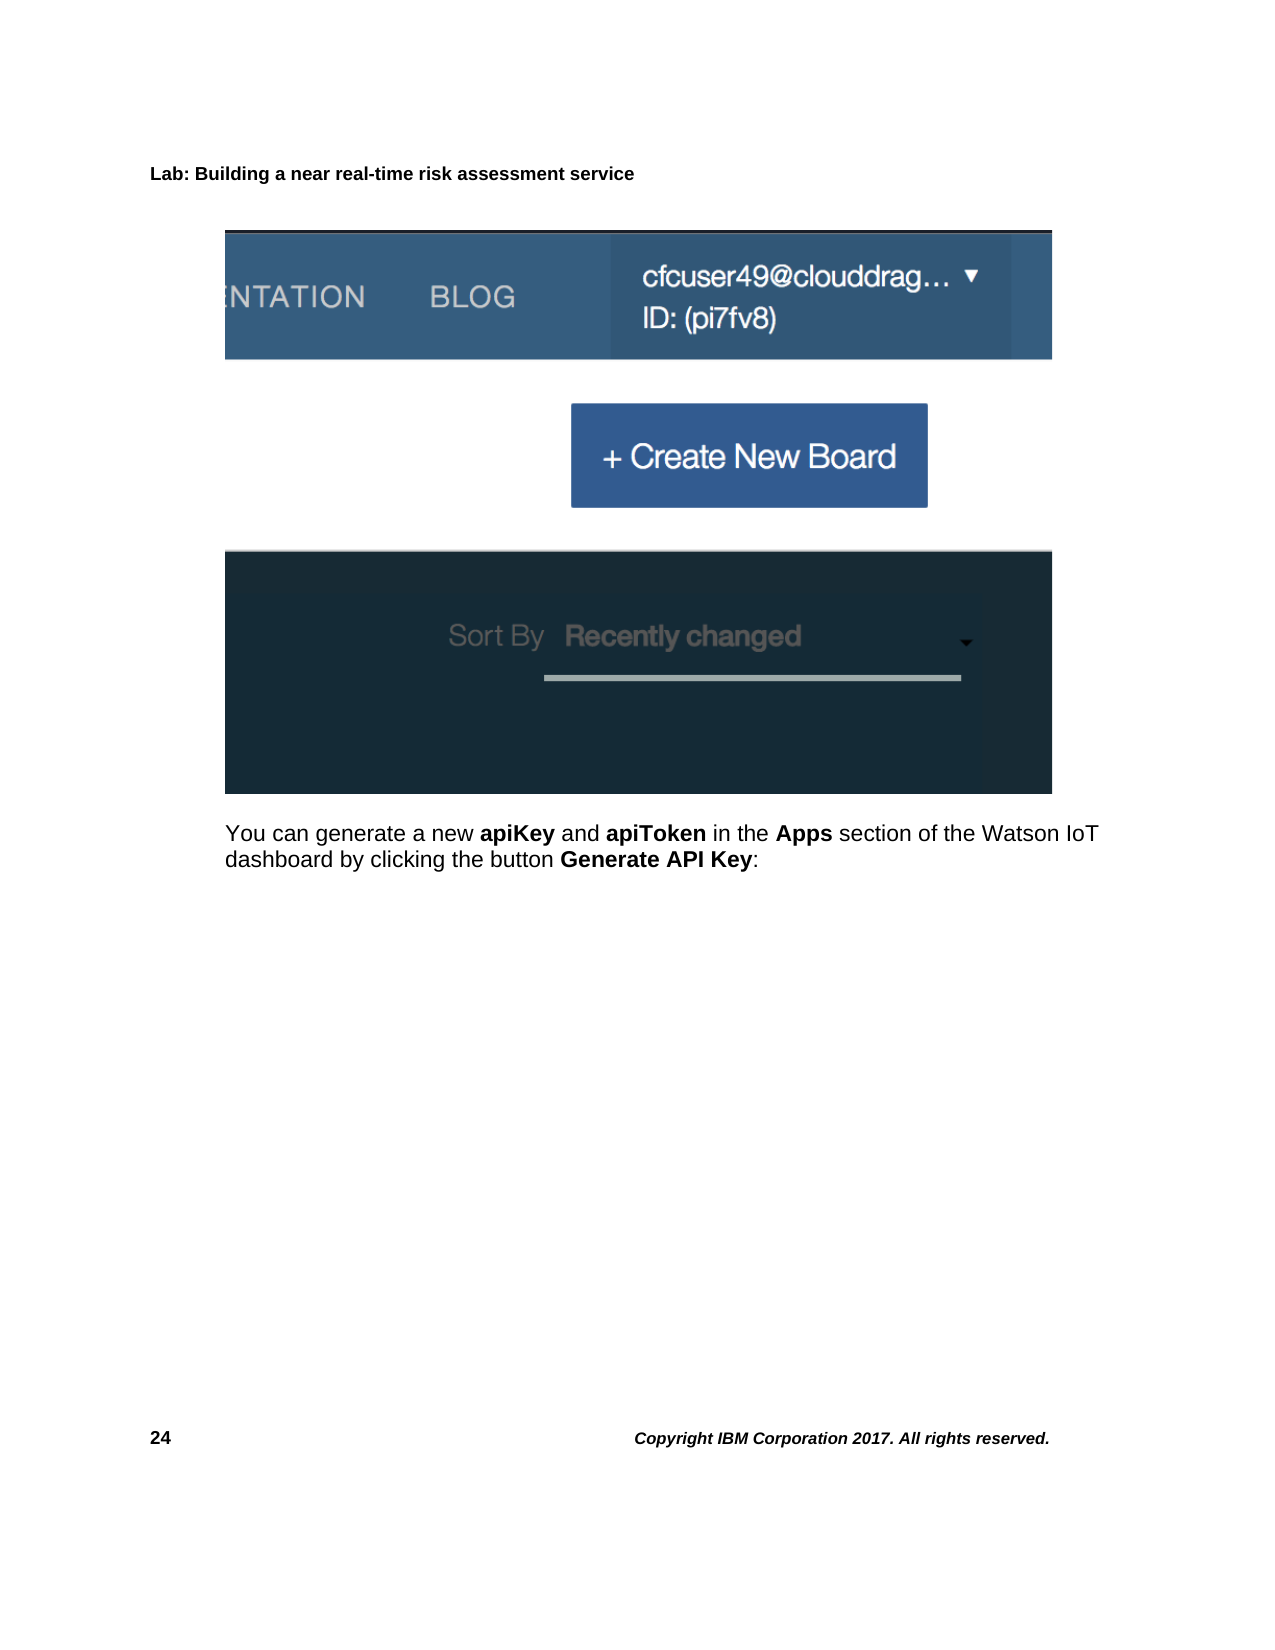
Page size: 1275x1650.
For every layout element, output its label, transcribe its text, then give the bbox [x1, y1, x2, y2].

picture [225, 230, 1053, 794]
